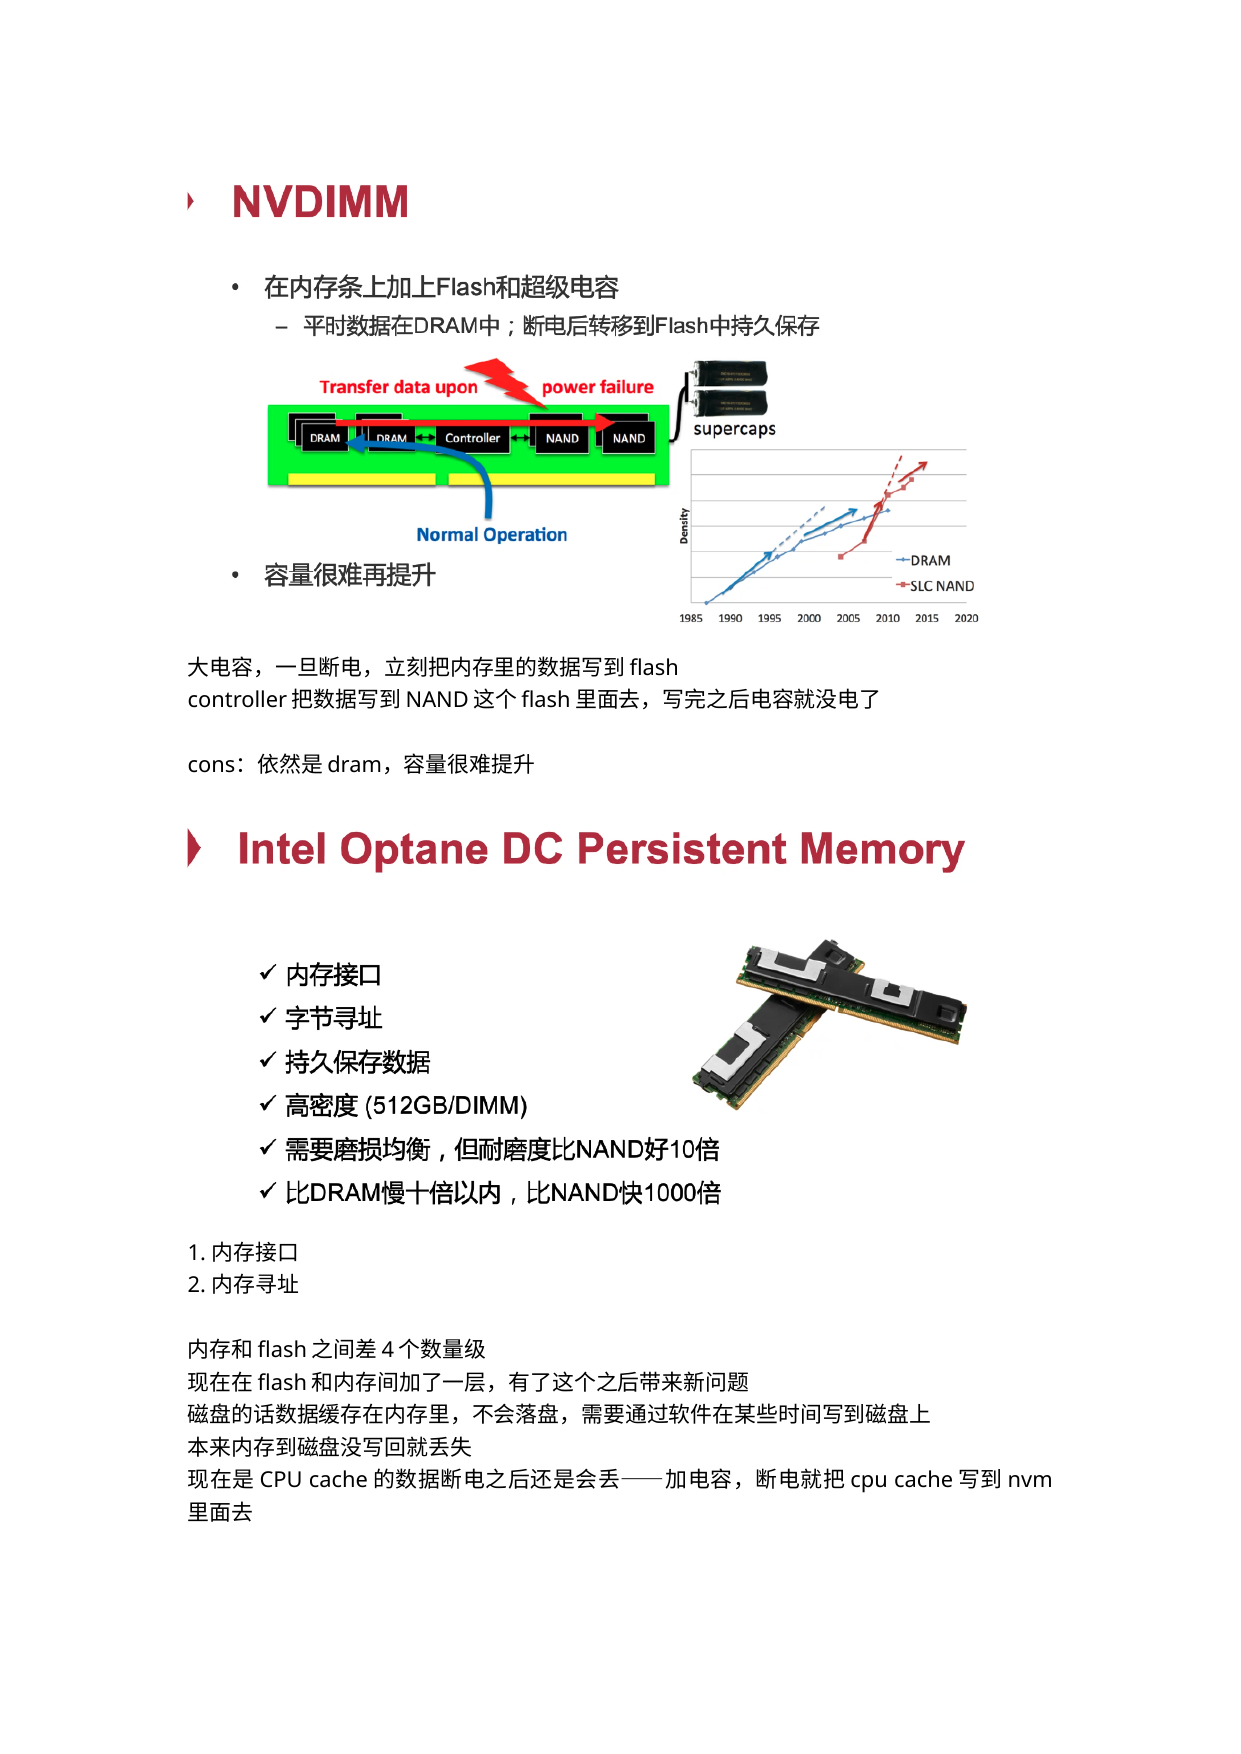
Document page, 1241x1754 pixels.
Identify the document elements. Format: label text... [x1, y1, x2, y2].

text 2. 内存寻址 [187, 1267, 1053, 1299]
text 1. 内存接口 [187, 1234, 1053, 1267]
text cons：依然是dram，容量很难提升 [187, 747, 1053, 779]
text 现在是CPU cache的数据断电之后还是会丢——加电容，断电就把cpu cache写到nvm里面去 [187, 1462, 1053, 1527]
text 内存和flash之间差4个数量级 [187, 1332, 1053, 1364]
text 本来内存到磁盘没写回就丢失 [187, 1429, 1053, 1462]
text 磁盘的话数据缓存在内存里，不会落盘，需要通过软件在某些时间写到磁盘上 [187, 1397, 1053, 1429]
picture [187, 812, 1053, 1225]
text controller把数据写到NAND这个flash里面去，写完之后电容就没电了 [187, 682, 1053, 714]
text 大电容，一旦断电，立刻把内存里的数据写到flash [187, 649, 1053, 682]
text 现在在flash和内存间加了一层，有了这个之后带来新问题 [187, 1364, 1053, 1397]
picture [187, 162, 1053, 632]
